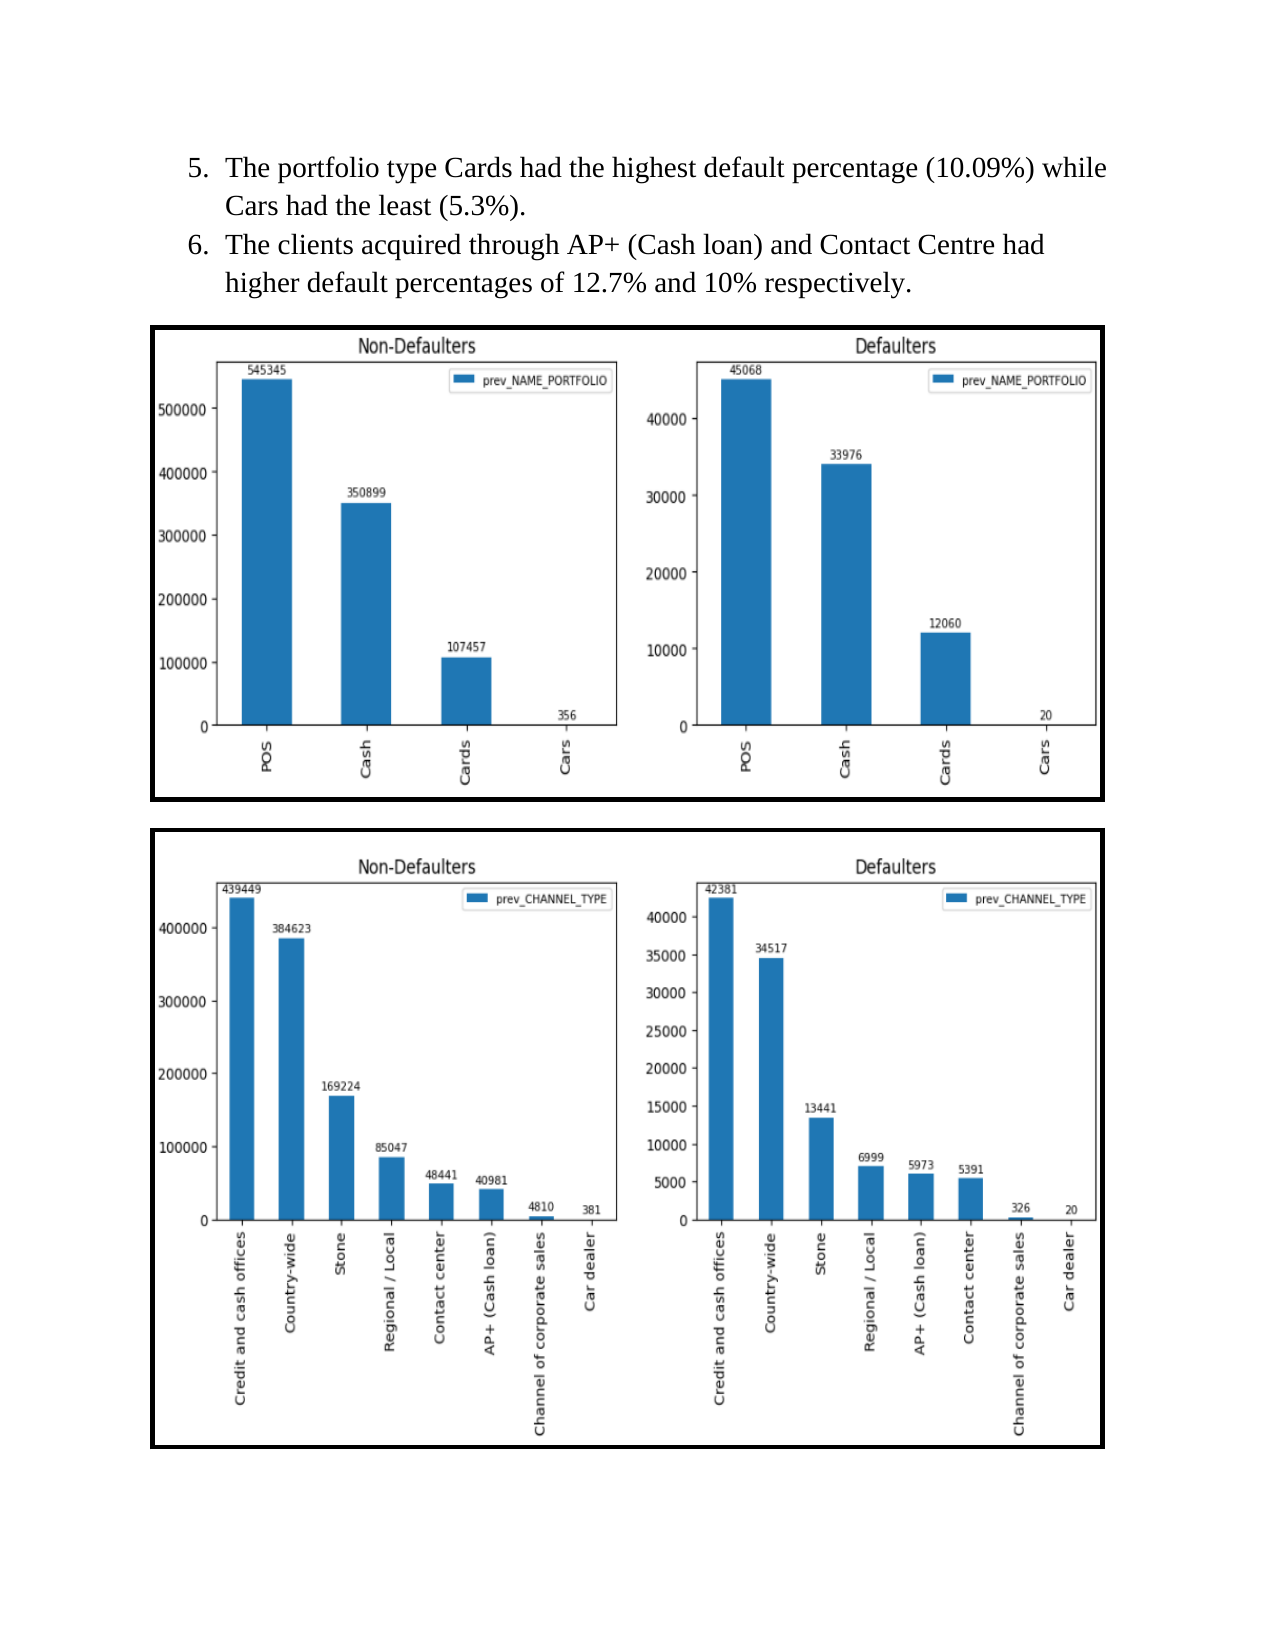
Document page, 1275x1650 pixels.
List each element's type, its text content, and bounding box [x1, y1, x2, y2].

picture [155, 845, 1100, 1445]
list The clients acquired through AP+ (Cash loan) and Contact Centre had higher default percentages of 12.7% and 10% respectively. [187, 227, 1125, 299]
list The portfolio type Cards had the highest default percentage (10.09%) while Cars had the least (5.3%). [187, 150, 1125, 222]
picture [155, 330, 1100, 797]
